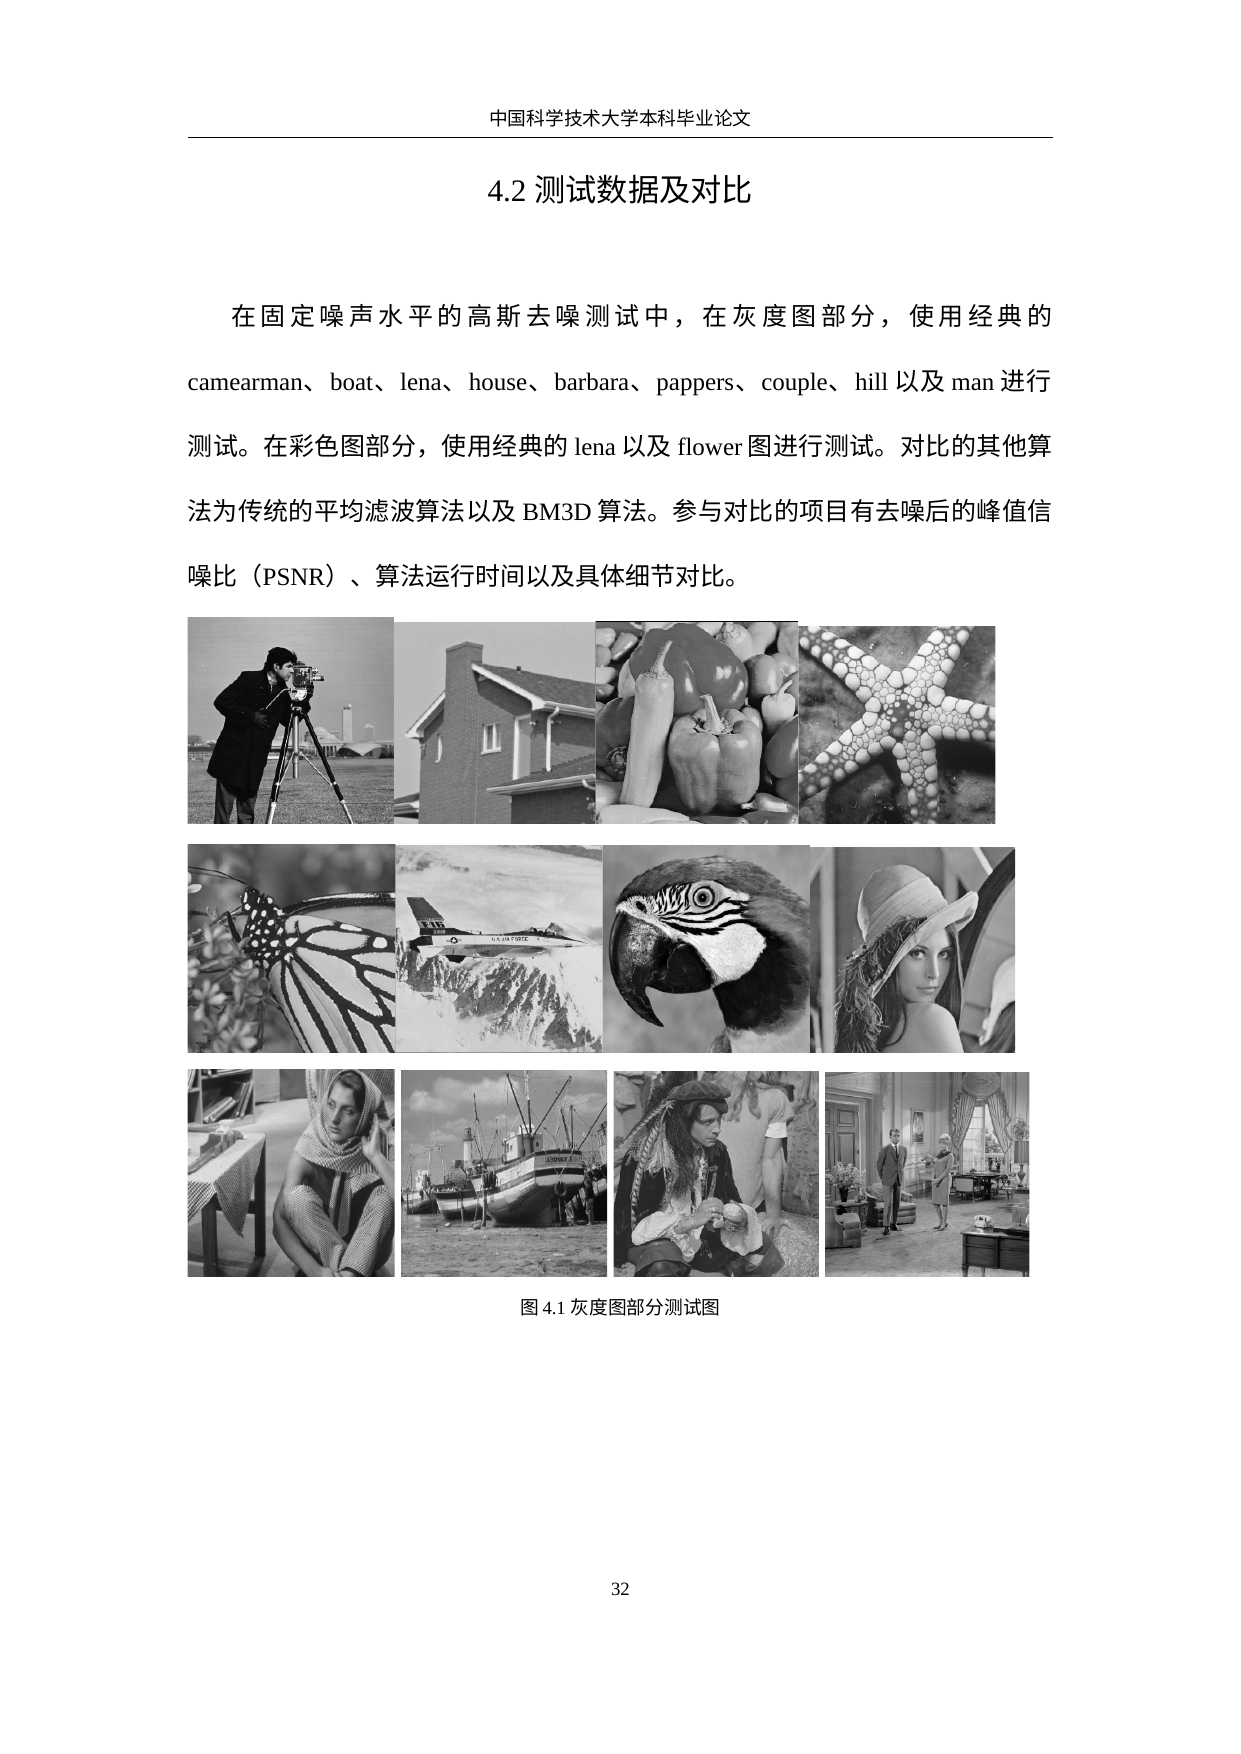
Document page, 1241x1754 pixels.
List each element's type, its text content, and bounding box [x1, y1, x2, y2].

text 4.2 测试数据及对比 [187, 156, 1053, 221]
picture [187, 1069, 395, 1277]
picture [187, 617, 996, 824]
picture [613, 1071, 819, 1277]
text 图4.1 灰度图部分测试图 [187, 1290, 1053, 1322]
picture [825, 1072, 1030, 1277]
picture [187, 844, 1016, 1053]
picture [401, 1070, 608, 1277]
text 在固定噪声水平的高斯去噪测试中，在灰度图部分，使用经典的camearman、boat、lena、house、barbara、pappers、couple、hill以及man进行测试。在彩色图部分，使用经典的lena以及flower图进行测试。对比的其他算法为传统的平均滤波算法以及BM3D算法。参与对比的项目有去噪后的峰值信噪比（PSNR）、算法运行时间以及具体细节对比。 [187, 282, 1053, 607]
